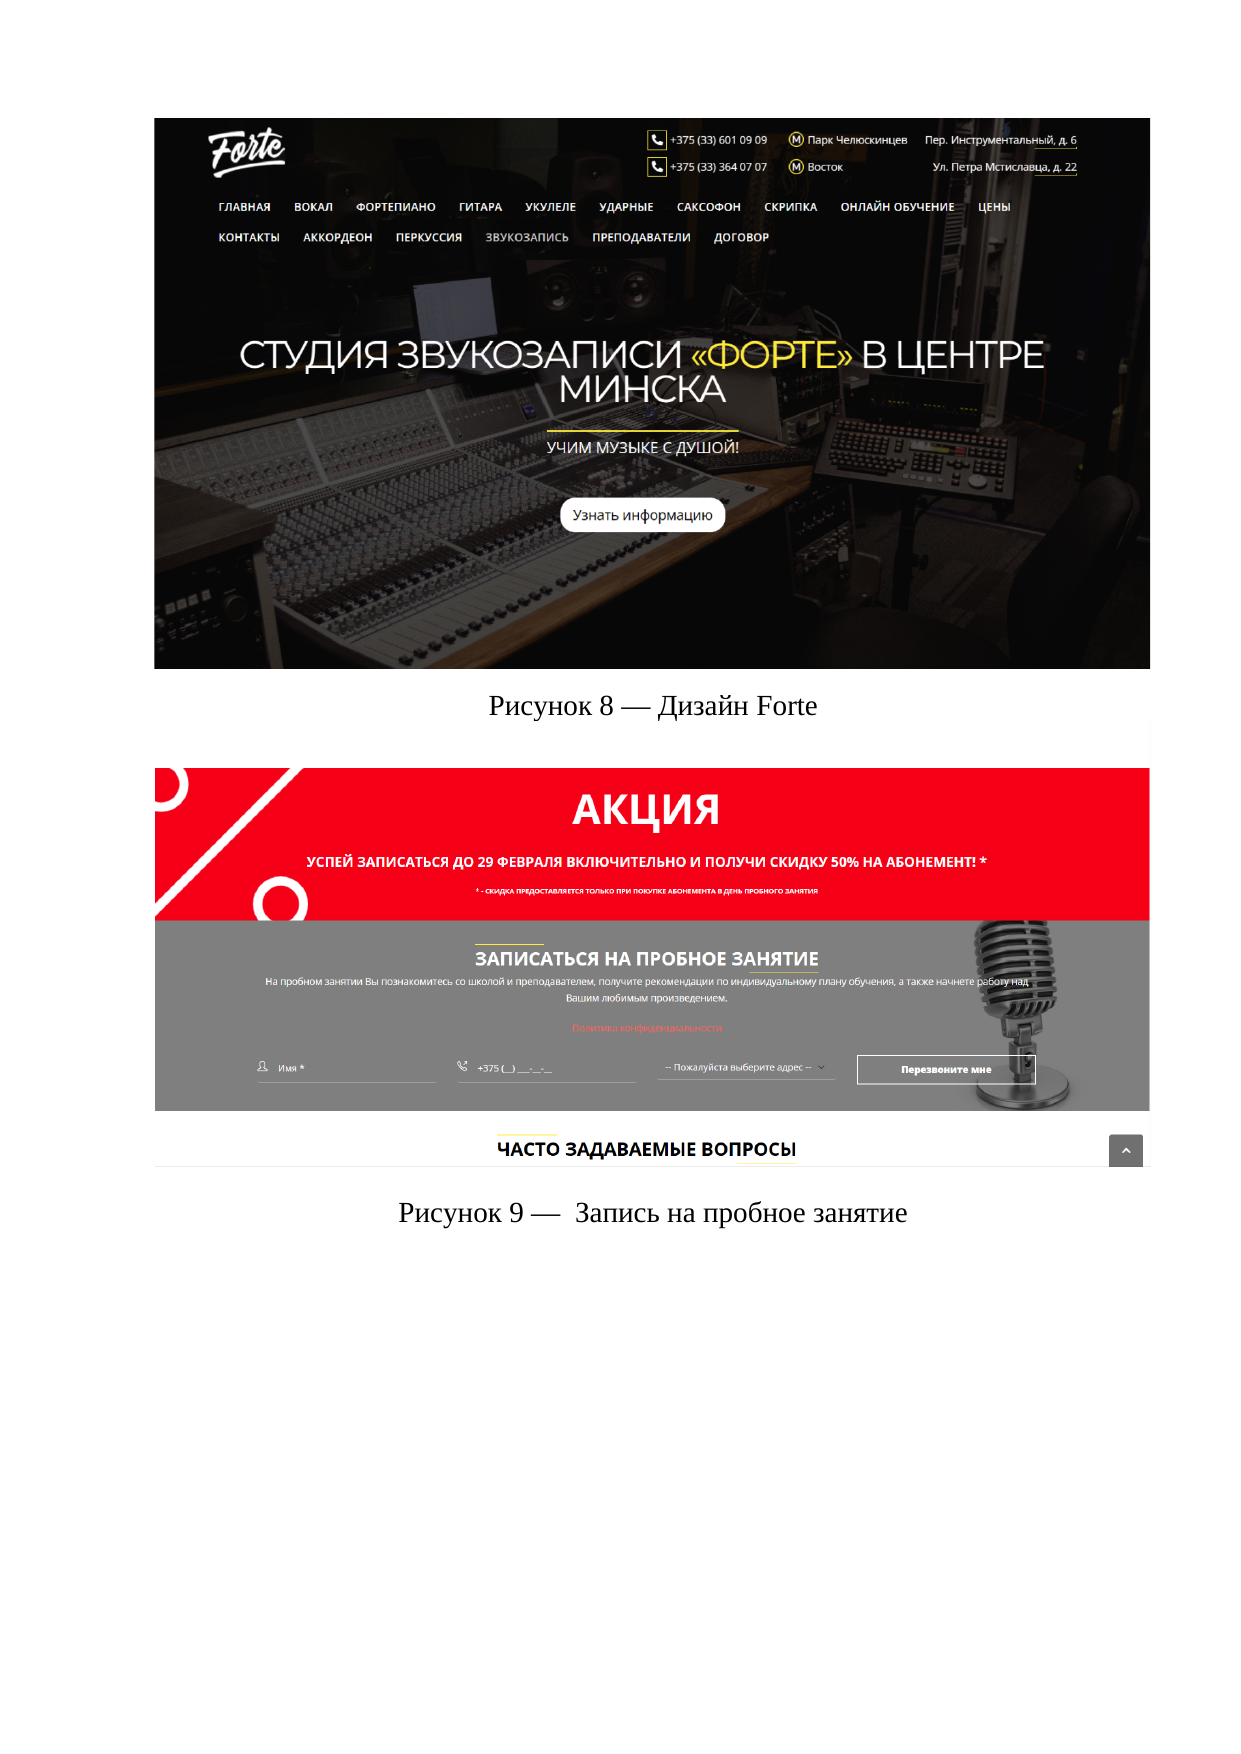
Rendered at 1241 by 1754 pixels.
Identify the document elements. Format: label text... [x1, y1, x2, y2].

picture [155, 721, 1151, 1167]
text Рисунок 9 — Запись на пробное занятие [154, 1195, 1152, 1228]
picture [154, 118, 1151, 669]
